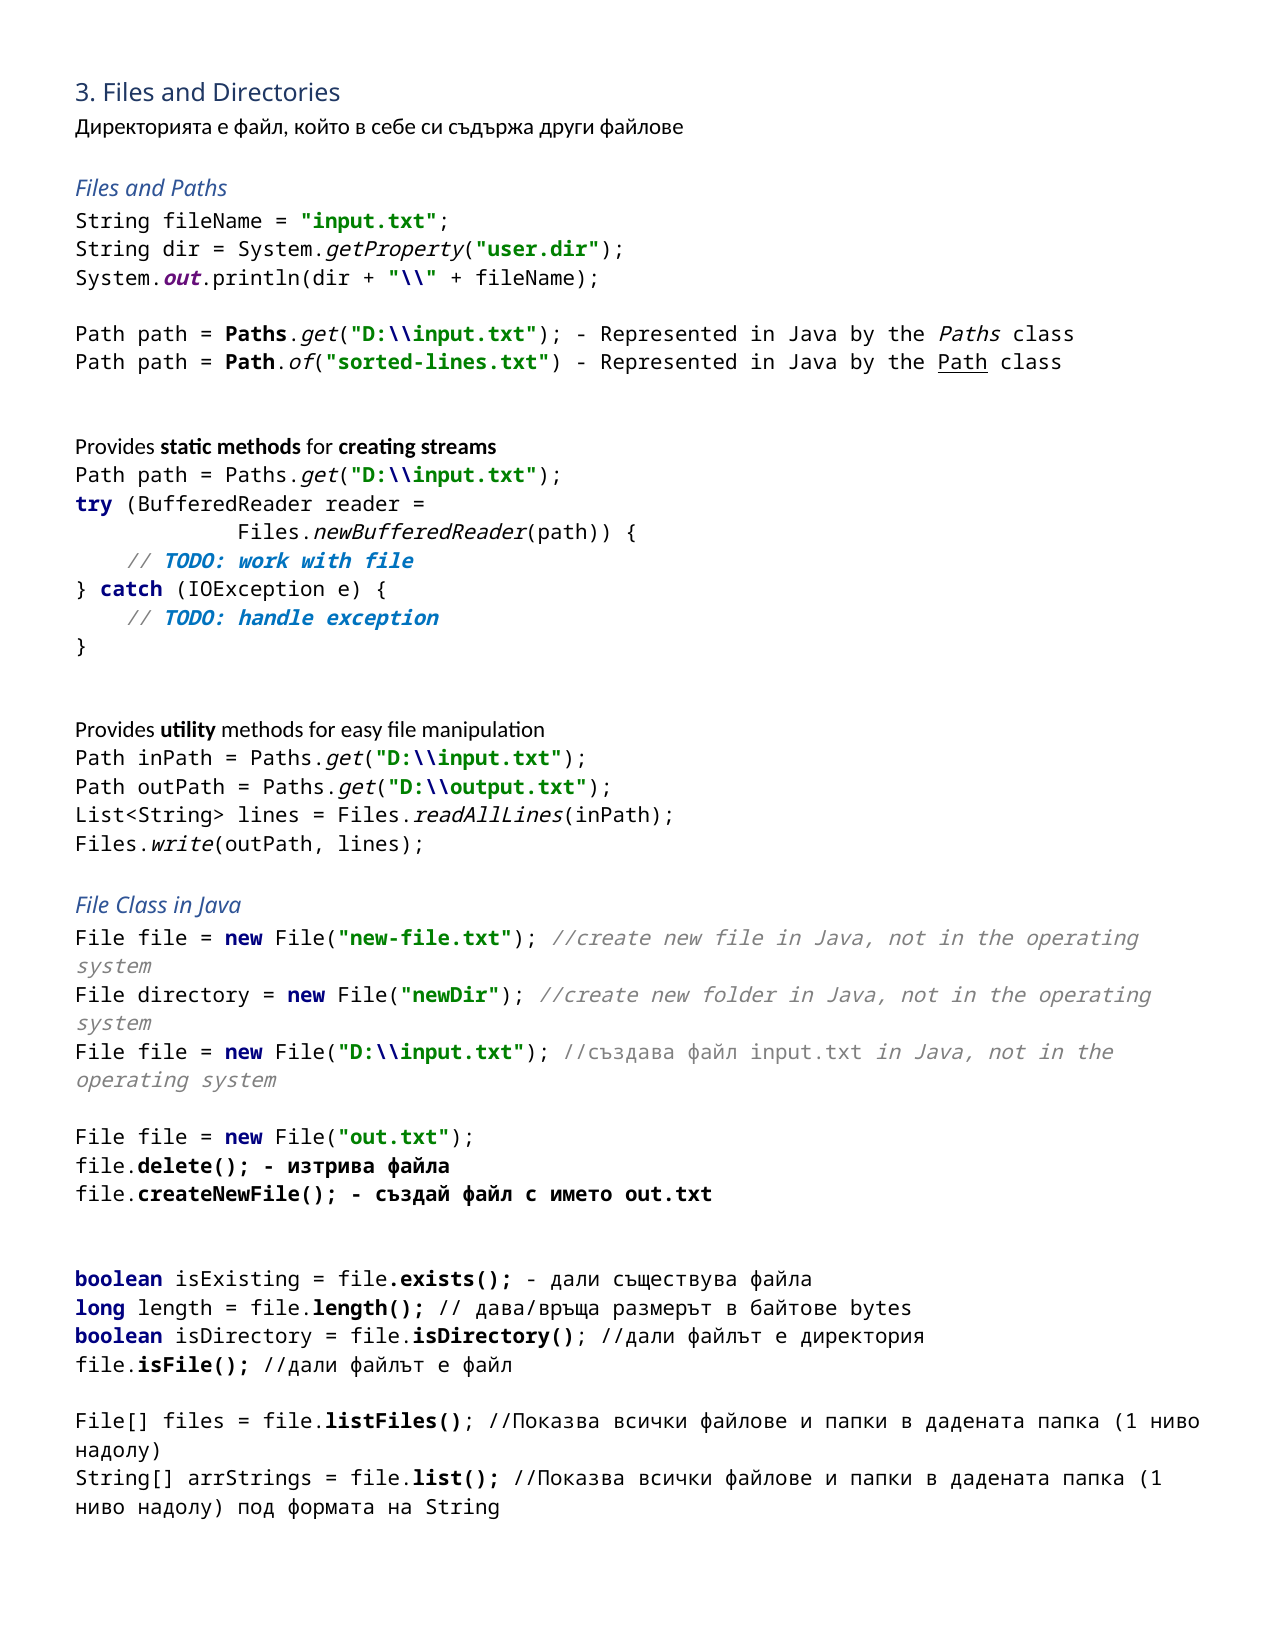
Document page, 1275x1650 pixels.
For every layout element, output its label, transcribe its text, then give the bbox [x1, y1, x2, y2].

text file.createNewFile(); - създай файл с името out.txt [75, 1179, 1200, 1208]
text Path path = Paths.get("D:\\input.txt"); - Represented in Java by the Paths class [75, 319, 1200, 347]
text File file = new File("new-file.txt"); //create new file in Java, not in the operating system File directory = new File("newDir"); //create new folder in Java, not in the operating system [75, 923, 1200, 1037]
text boolean isDirectory = file.isDirectory(); //дали файлът е директория [75, 1321, 1200, 1350]
subtitle File Class in Java [75, 889, 1200, 921]
text Path path = Paths.get("D:\\input.txt"); try (BufferedReader reader = Files.newBufferedReader(path)) { // TODO: work with file } catch (IOException e) { // TODO: handle exception } [75, 460, 1200, 659]
text Path path = Path.of("sorted-lines.txt") - Represented in Java by the Path class [75, 347, 1200, 376]
text String fileName = "input.txt"; String dir = System.getProperty("user.dir"); [75, 206, 1200, 263]
text boolean isExisting = file.exists(); - дали съществува файла long length = file.length(); // дава/връща размерът в байтове bytes [75, 1208, 1200, 1321]
text Директорията е файл, който в себе си съдържа други файлове [75, 112, 1200, 140]
text System.out.println(dir + "\\" + fileName); [75, 263, 1200, 291]
text File file = new File("out.txt"); file.delete(); - изтрива файла [75, 1122, 1200, 1179]
text File[] files = file.listFiles(); //Показва всички файлове и папки в дадената папка (1 ниво надолу) [75, 1378, 1200, 1463]
text Path inPath = Paths.get("D:\\input.txt"); Path outPath = Paths.get("D:\\output.txt"); List<String> lines = Files.readAllLines(inPath); Files.write(outPath, lines); [75, 743, 1200, 857]
subtitle 3. Files and Directories [75, 75, 1200, 109]
text String[] arrStrings = file.list(); //Показва всички файлове и папки в дадената папка (1 ниво надолу) под формата на String [75, 1463, 1200, 1520]
text Provides static methods for creating streams [75, 432, 1200, 460]
text Provides utility methods for easy file manipulation [75, 716, 1200, 743]
text file.isFile(); //дали файлът е файл [75, 1350, 1200, 1378]
subtitle Files and Paths [75, 172, 1200, 203]
text File file = new File("D:\\input.txt"); //създава файл input.txt in Java, not in the operating system [75, 1037, 1200, 1094]
